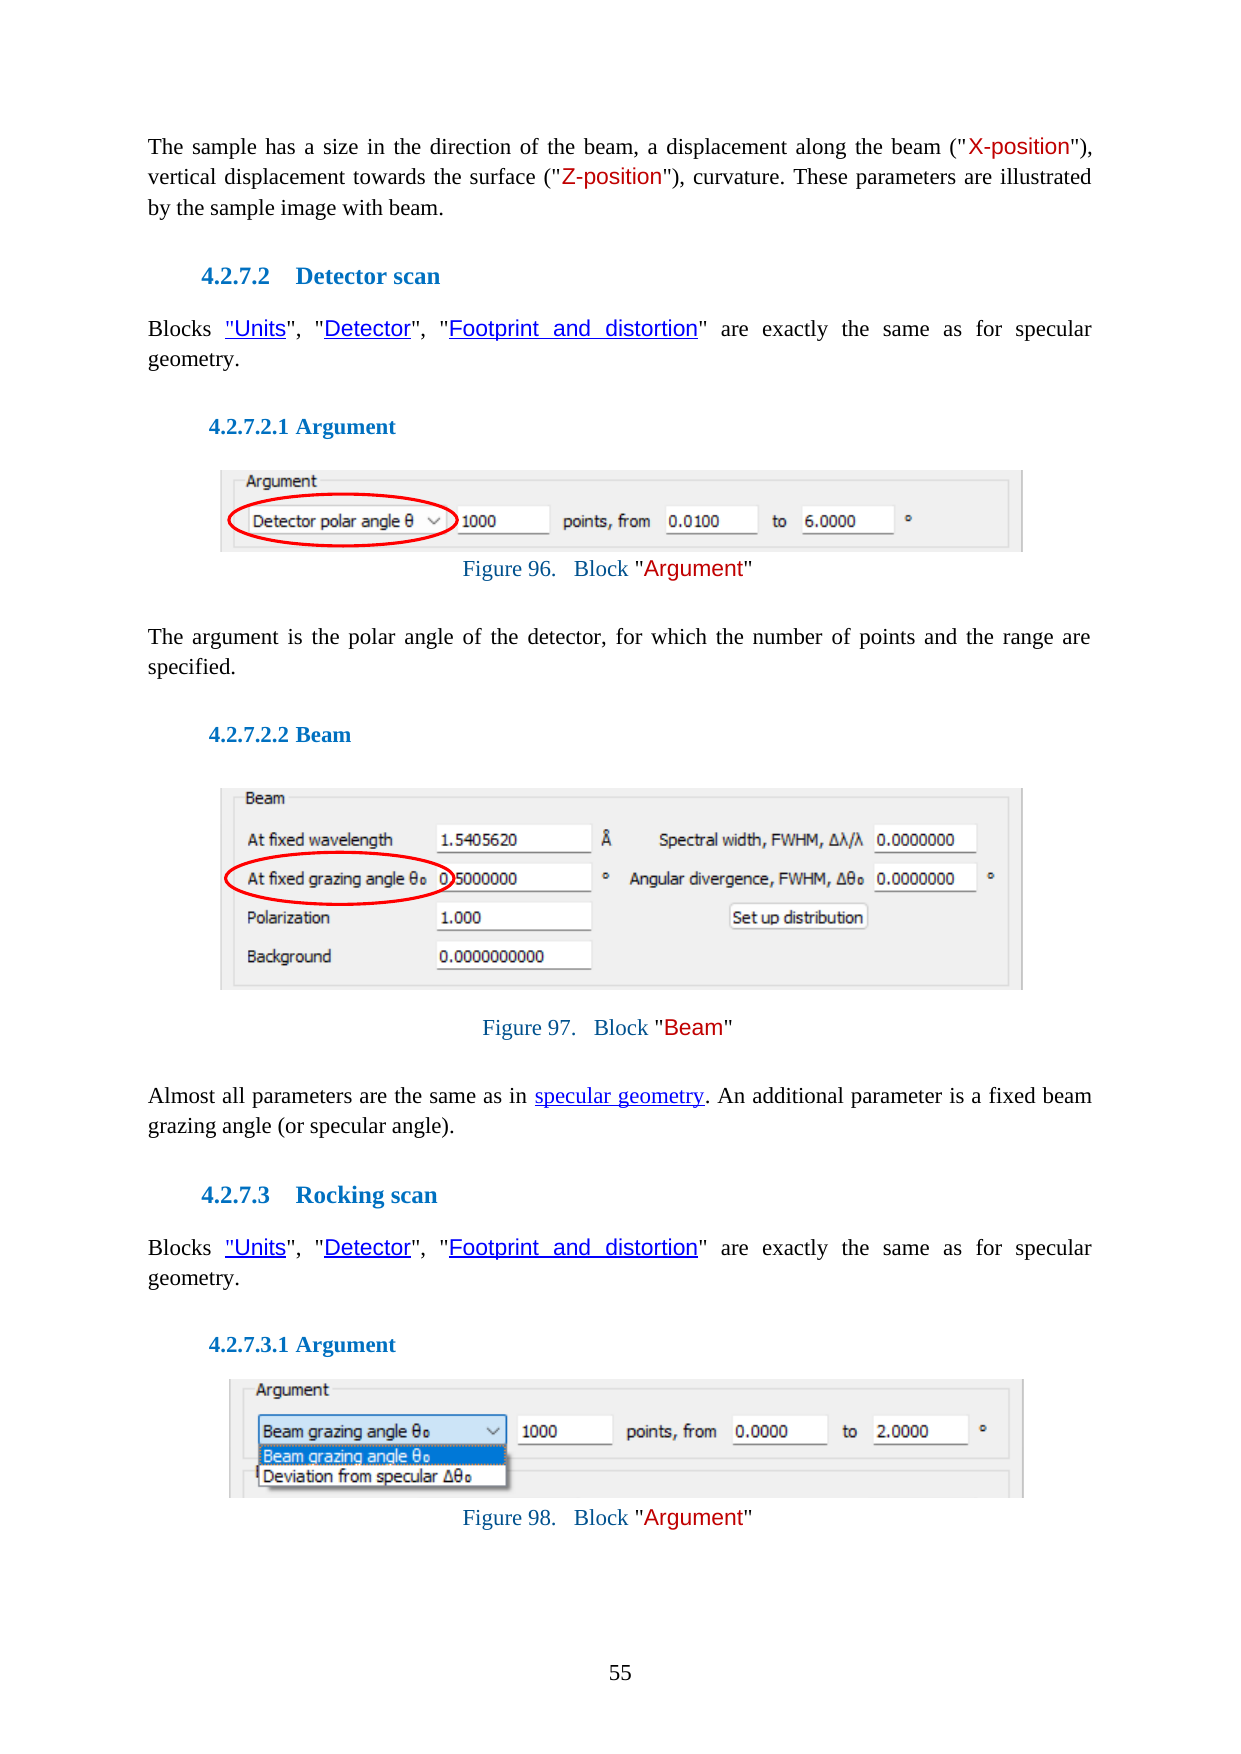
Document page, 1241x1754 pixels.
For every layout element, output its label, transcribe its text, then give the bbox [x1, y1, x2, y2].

text Almost all parameters are the same as in specular geometry. An additional parameter is a fixed beam grazing angle (or specular angle). [148, 1082, 1093, 1138]
subtitle Argument [209, 1331, 1093, 1358]
text Blocks "Units", "Detector", "Footprint and distortion" are exactly the same as for specular geometry. [148, 1233, 1093, 1290]
subtitle Beam [209, 721, 1093, 747]
picture [220, 470, 1023, 552]
subtitle Detector scan [201, 261, 1093, 290]
picture [229, 1379, 1024, 1498]
text Blocks "Units", "Detector", "Footprint and distortion" are exactly the same as for specular geometry. [148, 315, 1093, 372]
subtitle Argument [209, 413, 1093, 439]
subtitle Rocking scan [201, 1180, 1093, 1208]
text The sample has a size in the direction of the beam, a displacement along the beam ("X-position"), vertical displacement towards the surface ("Z-position"), curvature. These parameters are illustrated by the sample image with beam. [148, 133, 1093, 220]
text The argument is the polar angle of the detector, for which the number of points and the range are specified. [148, 623, 1093, 679]
picture [220, 788, 1023, 990]
